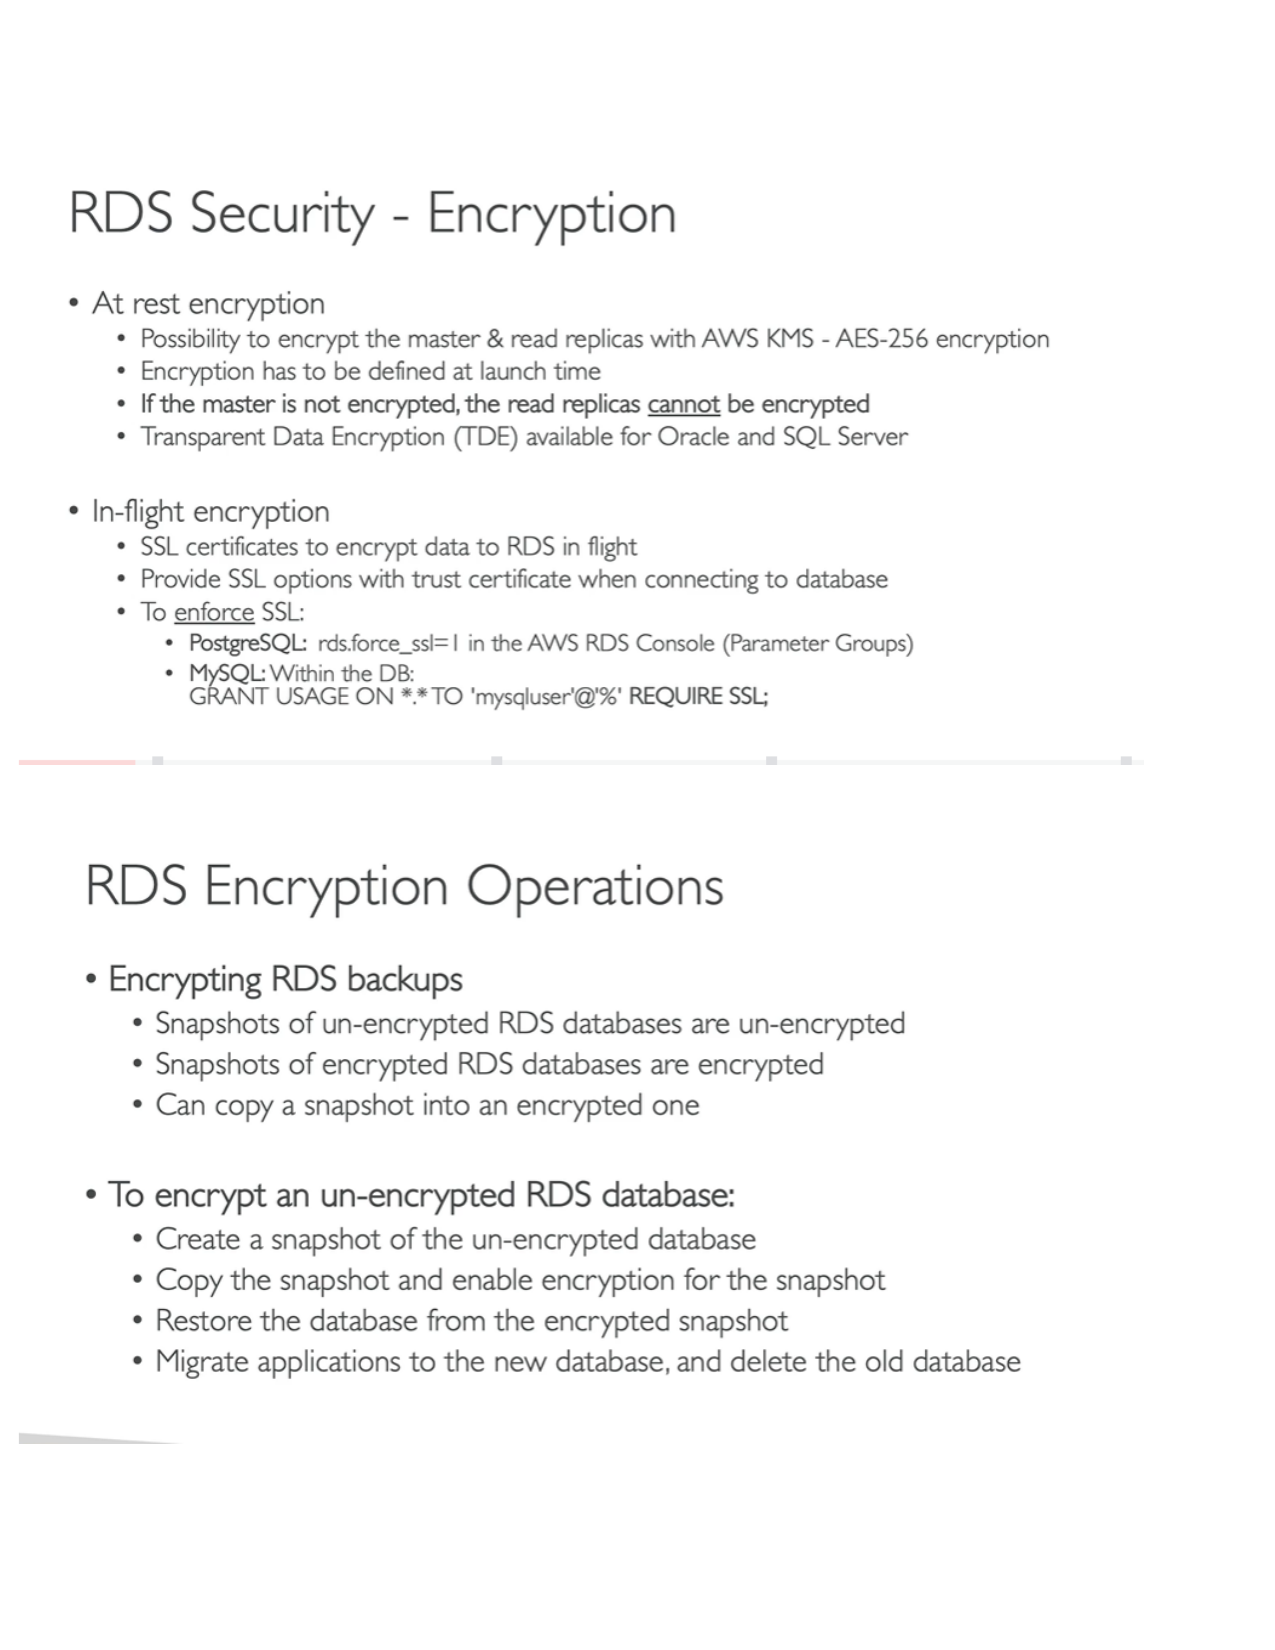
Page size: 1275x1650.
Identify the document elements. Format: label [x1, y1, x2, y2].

picture [18, 820, 1144, 1444]
picture [18, 150, 1144, 765]
